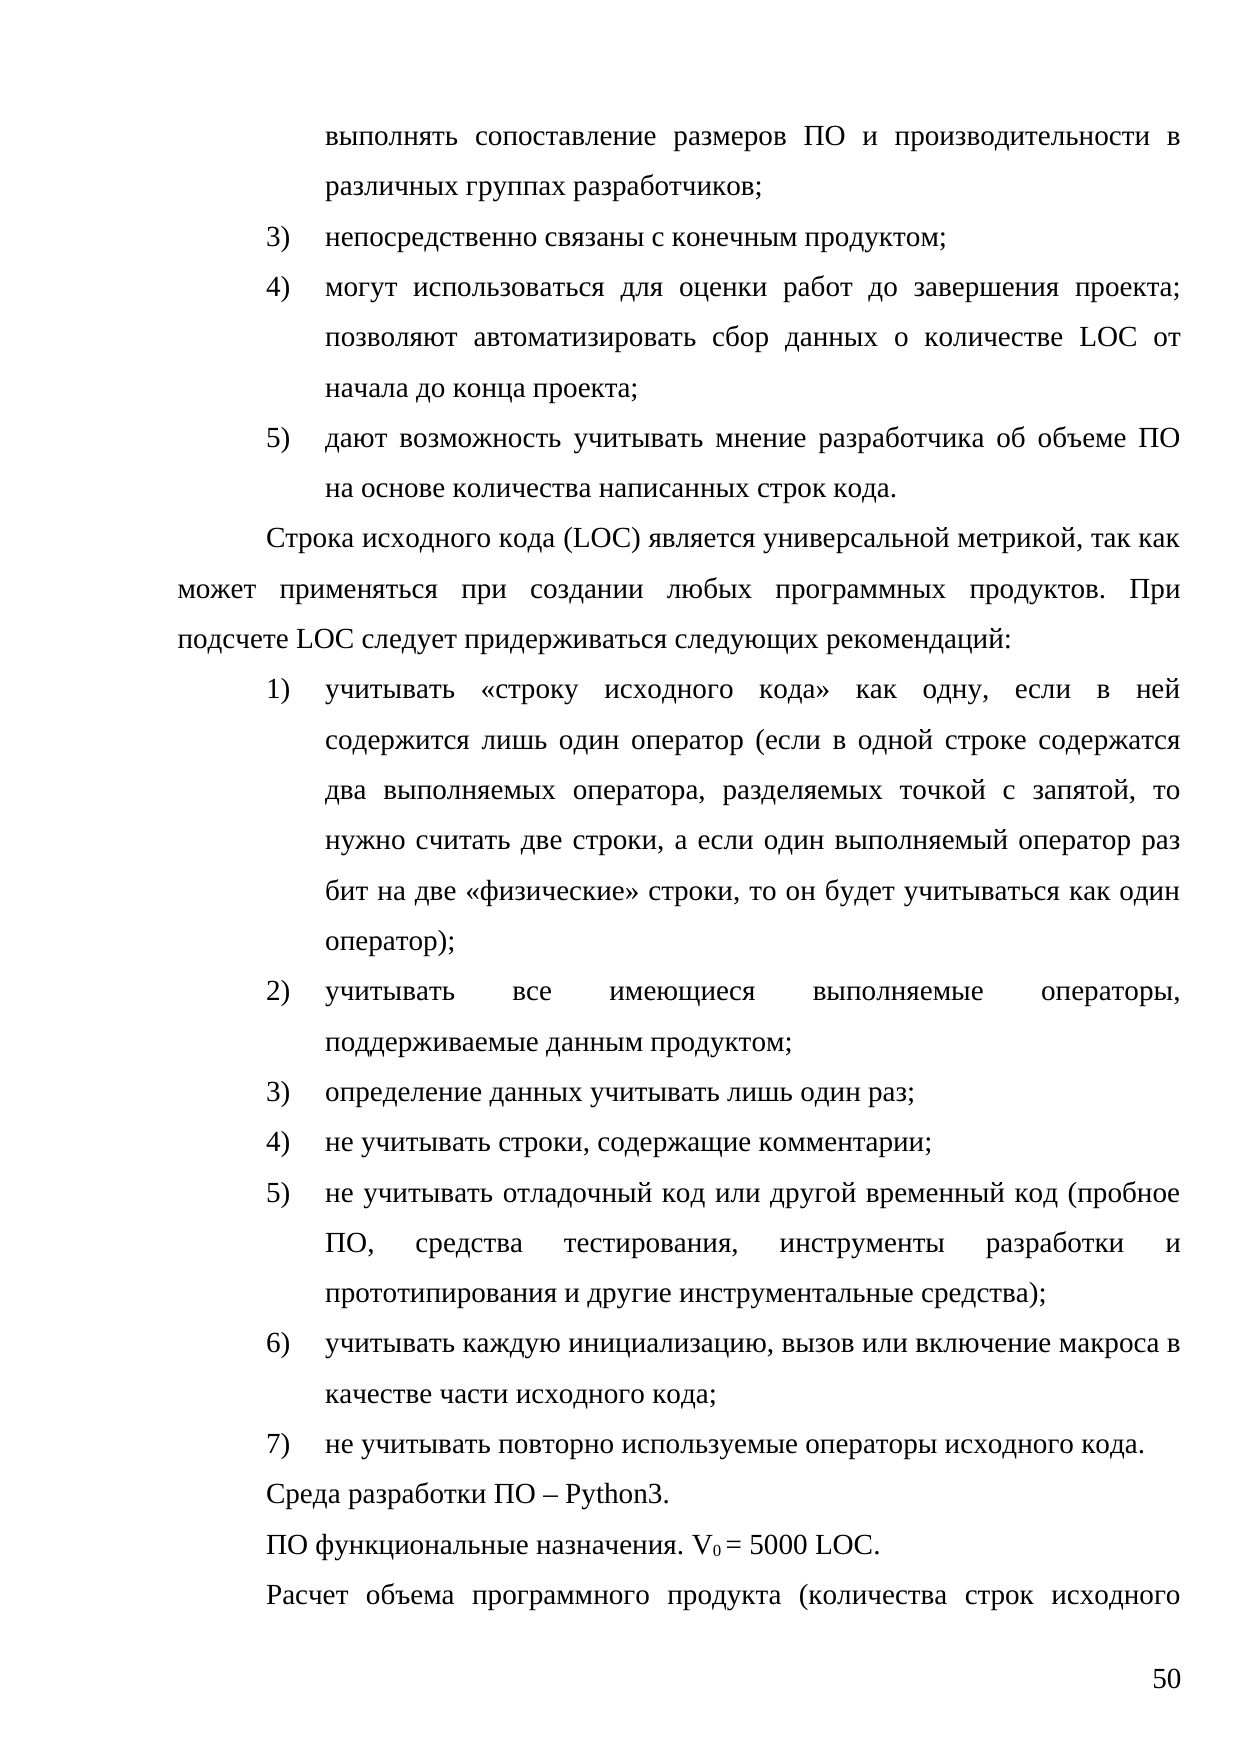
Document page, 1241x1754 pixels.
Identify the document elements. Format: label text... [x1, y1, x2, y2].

list учитывать все имеющиеся выполняемые операторы, поддерживаемые данным продуктом; [266, 973, 1181, 1057]
list дают возможность учитывать мнение разработчика об объеме ПО на основе количества написанных строк кода. [266, 420, 1181, 504]
list учитывать каждую инициализацию, вызов или включение макроса в качестве части исходного кода; [266, 1326, 1181, 1409]
text Среда разработки ПО – Python3. [177, 1477, 1181, 1510]
list учитывать «строку исходного кода» как одну, если в ней содержится лишь один оператор (если в одной строке содержатся два выполняемых оператора, разделяемых точкой с запятой, то нужно считать две строки, а если один выполняемый оператор раз бит на две «физические» строки, то он будет учитываться как один оператор); [266, 672, 1181, 957]
text ПО функциональные назначения. V0 = 5000 LOC. [177, 1527, 1181, 1560]
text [177, 1577, 1181, 1611]
text Строка исходного кода (LOC) является универсальной метрикой, так как может применяться при создании любых программных продуктов. При подсчете LOC следует придерживаться следующих рекомендаций: [177, 521, 1181, 655]
list не учитывать отладочный код или другой временный код (пробное ПО, средства тестирования, инструменты разработки и прототипирования и другие инструментальные средства); [266, 1175, 1181, 1309]
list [266, 118, 1181, 202]
list определение данных учитывать лишь один раз; [266, 1074, 1181, 1108]
list непосредственно связаны с конечным продуктом; [266, 219, 1181, 252]
list не учитывать строки, содержащие комментарии; [266, 1124, 1181, 1158]
list могут использоваться для оценки работ до завершения проекта; позволяют автоматизировать сбор данных о количестве LOC от начала до конца проекта; [266, 269, 1181, 403]
list не учитывать повторно используемые операторы исходного кода. [266, 1426, 1181, 1460]
